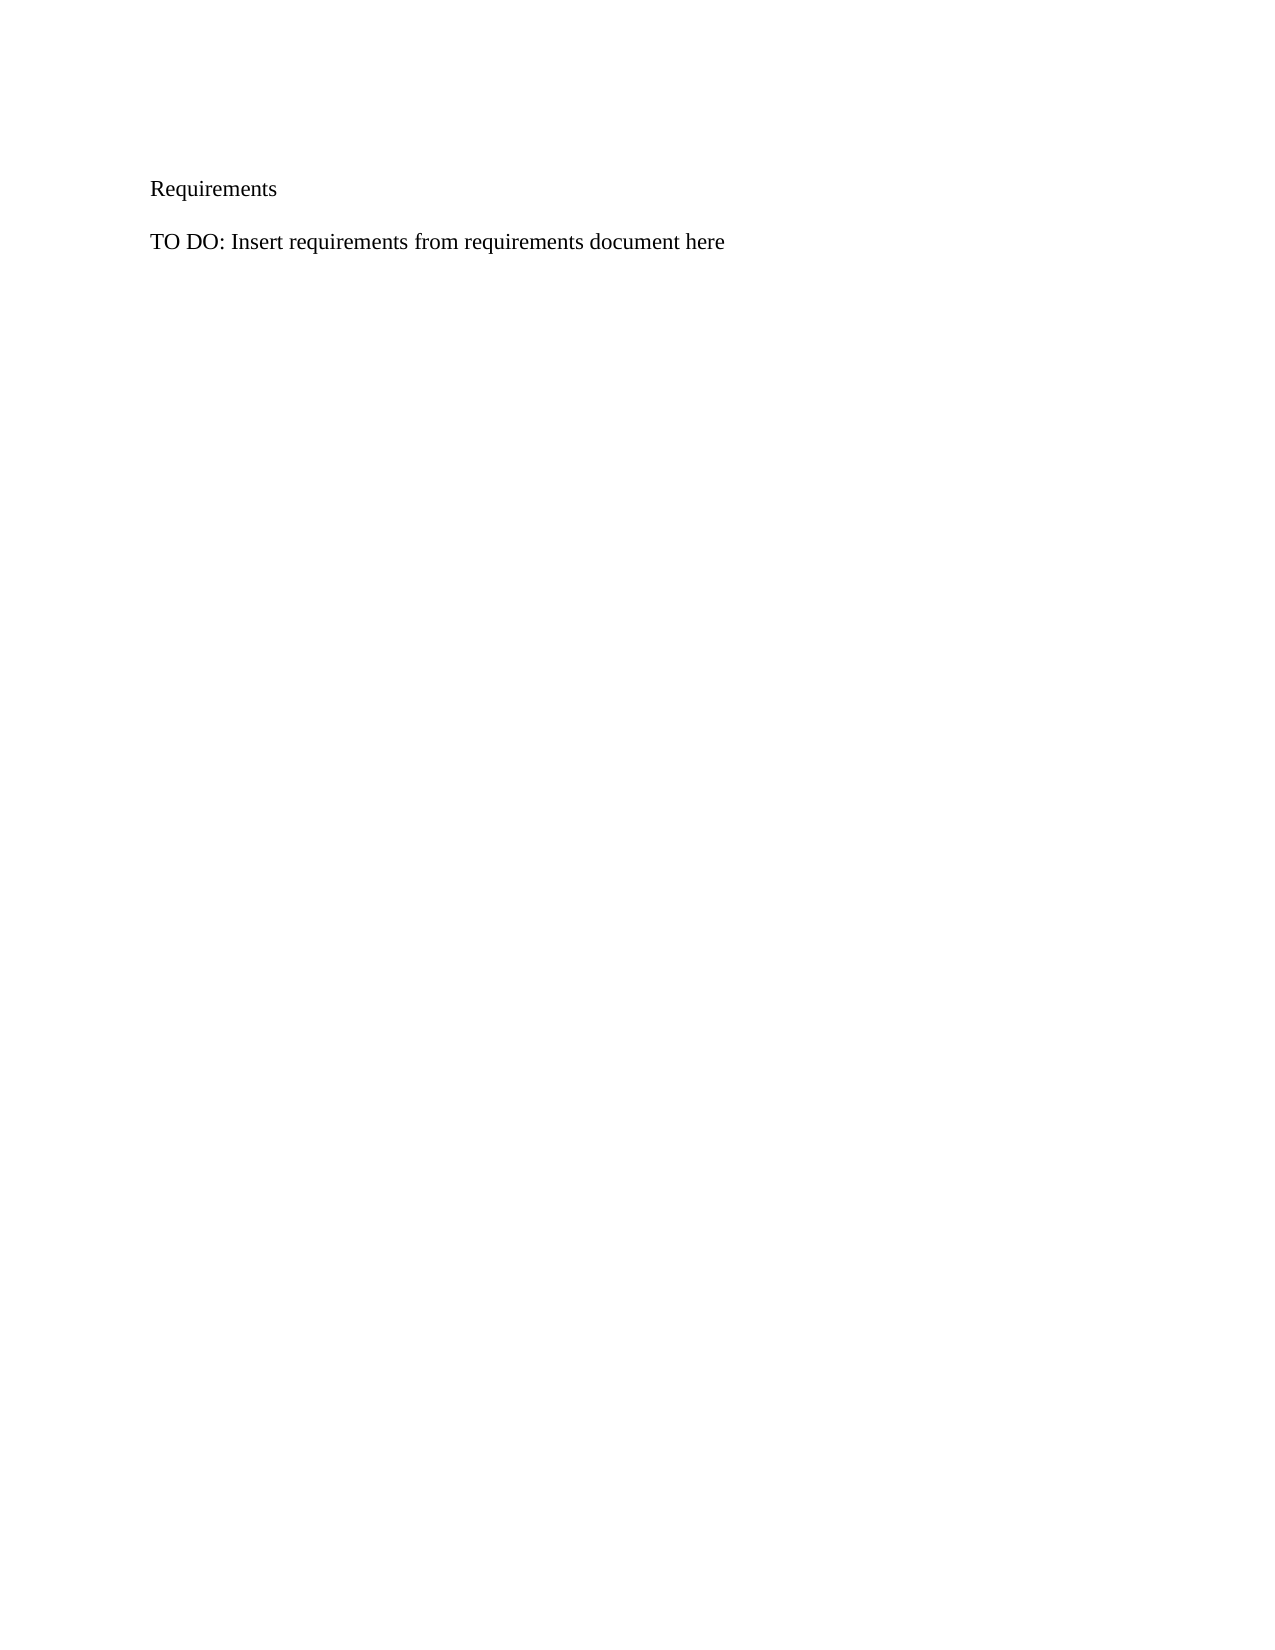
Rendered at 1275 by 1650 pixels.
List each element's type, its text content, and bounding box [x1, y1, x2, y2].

text TO DO: Insert requirements from requirements document here [150, 228, 1125, 255]
text Requirements [150, 175, 1125, 201]
